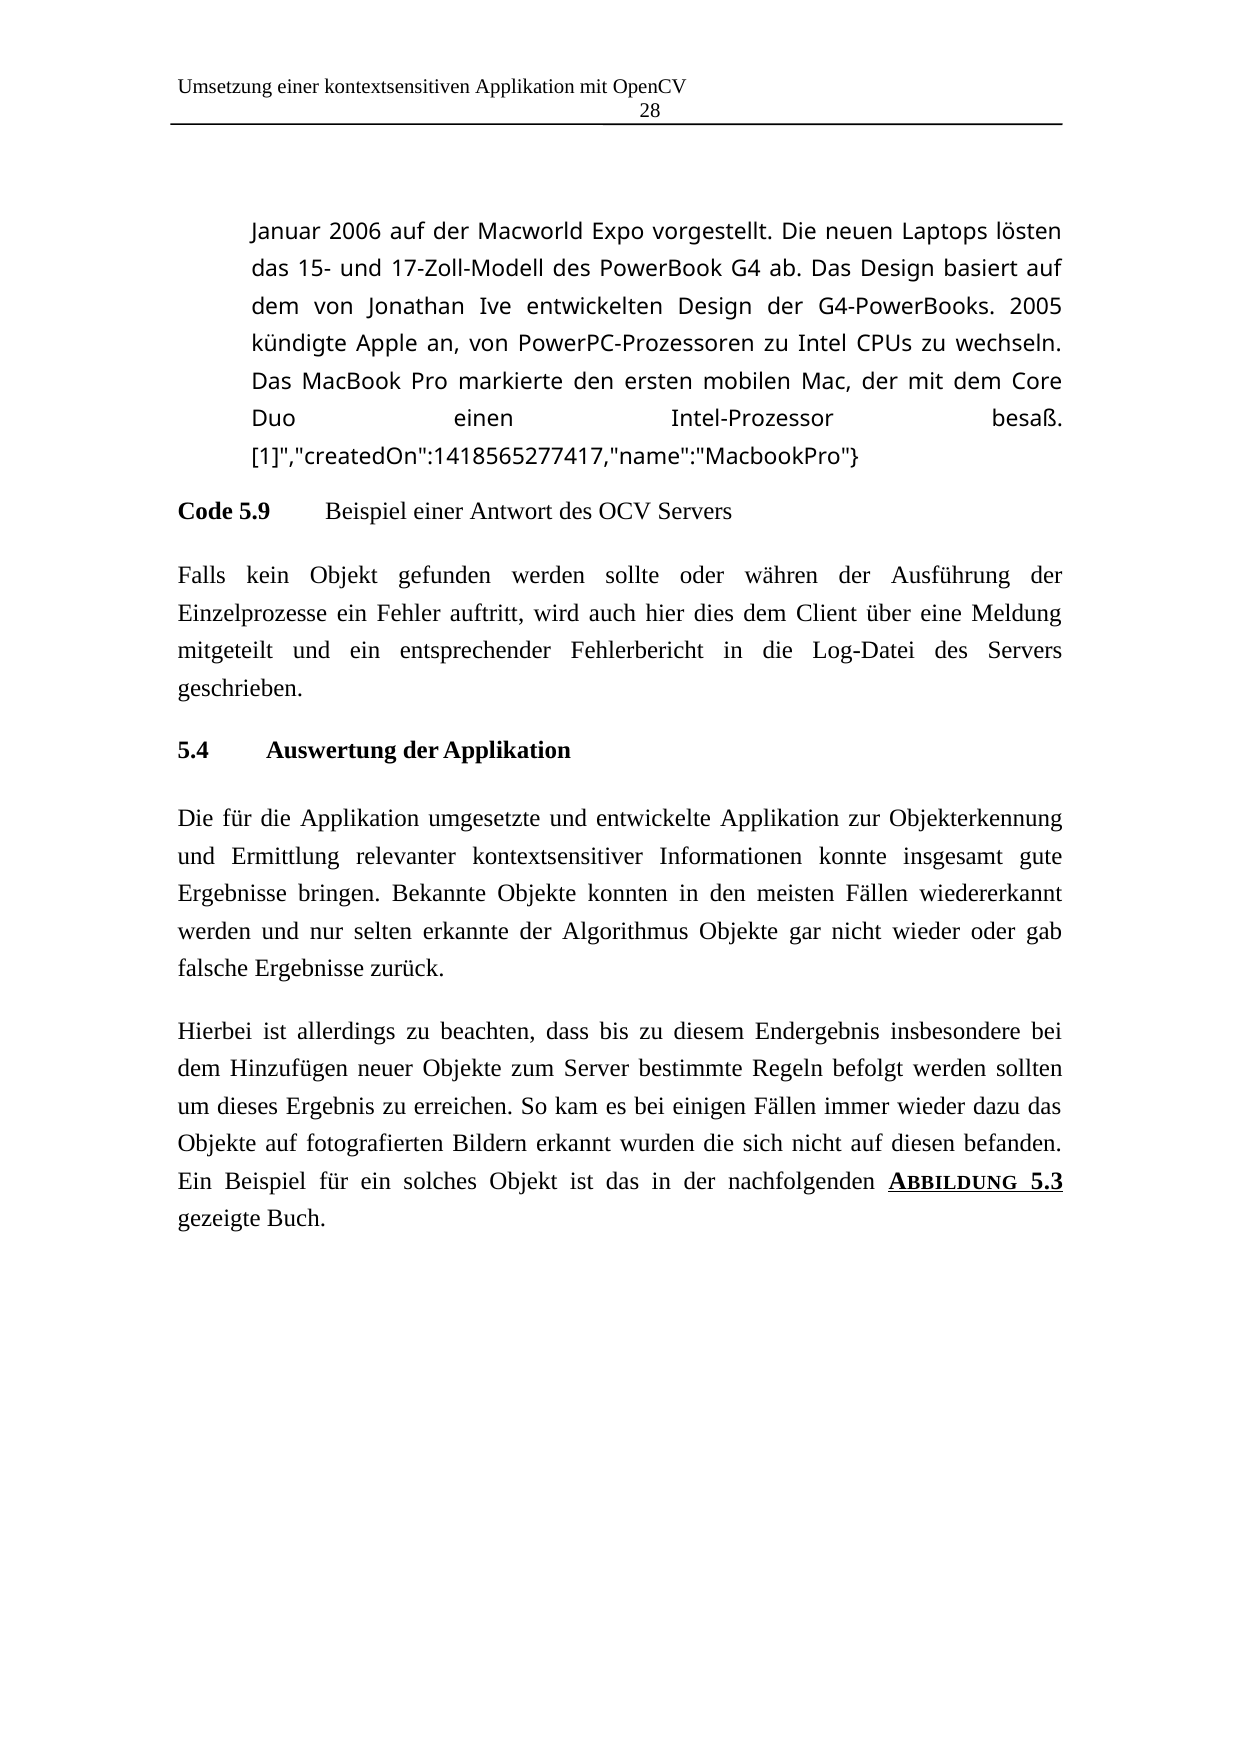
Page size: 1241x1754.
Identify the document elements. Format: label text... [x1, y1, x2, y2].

text Hierbei ist allerdings zu beachten, dass bis zu diesem Endergebnis insbesondere bei dem Hinzufügen neuer Objekte zum Server bestimmte Regeln befolgt werden sollten um dieses Ergebnis zu erreichen. So kam es bei einigen Fällen immer wieder dazu das Objekte auf fotografierten Bildern erkannt wurden die sich nicht auf diesen befanden. Ein Beispiel für ein solches Objekt ist das in der nachfolgenden Abbildung 5.3 gezeigte Buch. [177, 1007, 1063, 1232]
text Die für die Applikation umgesetzte und entwickelte Applikation zur Objekterkennung und Ermittlung relevanter kontextsensitiver Informationen konnte insgesamt gute Ergebnisse bringen. Bekannte Objekte konnten in den meisten Fällen wiedererkannt werden und nur selten erkannte der Algorithmus Objekte gar nicht wieder oder gab falsche Ergebnisse zurück. [177, 795, 1063, 982]
subtitle Auswertung der Applikation [177, 735, 1063, 764]
text Falls kein Objekt gefunden werden sollte oder währen der Ausführung der Einzelprozesse ein Fehler auftritt, wird auch hier dies dem Client über eine Meldung mitgeteilt und ein entsprechender Fehlerbericht in die Log-Datei des Servers geschrieben. [177, 552, 1063, 702]
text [251, 208, 1063, 471]
